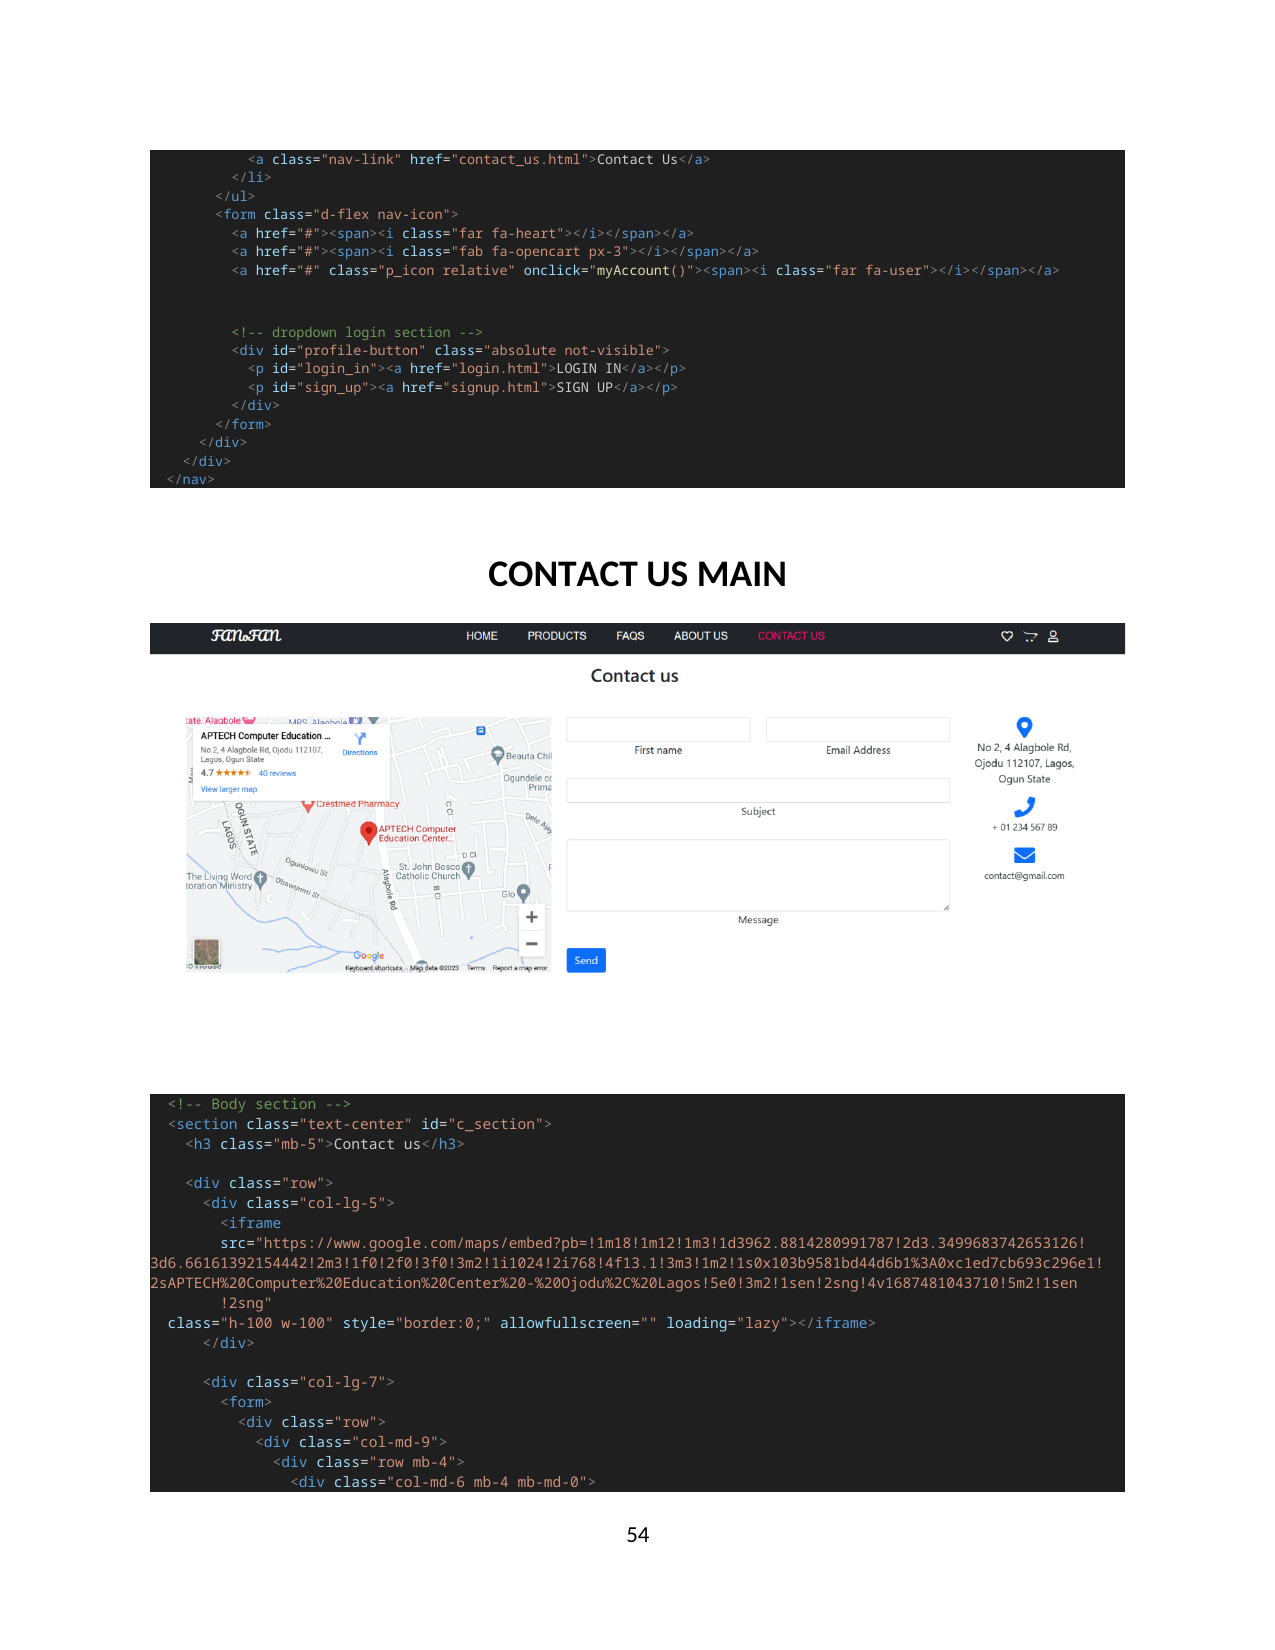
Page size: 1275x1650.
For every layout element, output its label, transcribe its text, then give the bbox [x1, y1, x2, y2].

text <section class="text-center" id="c_section"> [150, 1113, 1125, 1133]
text <a href="#" class="p_icon relative" onclick="myAccount()"><span><i class="far fa-user"></i></span></a> [150, 261, 1125, 279]
text </div> [150, 1332, 1125, 1352]
text <div id="profile-button" class="absolute not-visible"> [150, 341, 1125, 359]
text </ul> [150, 187, 1125, 205]
text </div> [150, 433, 1125, 452]
text <div class="col-lg-5"> [150, 1193, 1125, 1213]
text <!-- Body section --> [150, 1094, 1125, 1113]
text <form> [150, 1392, 1125, 1412]
text class="h-100 w-100" style="border:0;" allowfullscreen="" loading="lazy"></iframe> [150, 1312, 1125, 1332]
text <a href="#"><span><i class="far fa-heart"></i></span></a> [150, 224, 1125, 242]
picture [150, 623, 1125, 1069]
text <div class="row mb-4"> [150, 1452, 1125, 1472]
text </li> [150, 168, 1125, 187]
text <div class="row"> [150, 1412, 1125, 1432]
text <a class="nav-link" href="contact_us.html">Contact Us</a> [150, 150, 1125, 168]
text </div> [150, 396, 1125, 415]
text <p id="login_in"><a href="login.html">LOGIN IN</a></p> [150, 359, 1125, 378]
text <div class="row"> [150, 1173, 1125, 1193]
text <p id="sign_up"><a href="signup.html">SIGN UP</a></p> [150, 378, 1125, 396]
text <form class="d-flex nav-icon"> [150, 205, 1125, 224]
text <iframe [150, 1213, 1125, 1233]
text src="https://www.google.com/maps/embed?pb=!1m18!1m12!1m3!1d3962.8814280991787!2d3.3499683742653126!3d6.66161392154442!2m3!1f0!2f0!3f0!3m2!1i1024!2i768!4f13.1!3m3!1m2!1s0x103b9581bd44d6b1%3A0xc1ed7cb693c296e1!2sAPTECH%20Computer%20Education%20Center%20-%20Ojodu%2C%20Lagos!5e0!3m2!1sen!2sng!4v1687481043710!5m2!1sen [150, 1233, 1125, 1293]
text !2sng" [150, 1293, 1125, 1312]
text </nav> [150, 470, 1125, 488]
text CONTACT US MAIN [150, 550, 1125, 596]
text </form> [150, 415, 1125, 433]
text <h3 class="mb-5">Contact us</h3> [150, 1133, 1125, 1153]
text <a href="#"><span><i class="fab fa-opencart px-3"></i></span></a> [150, 242, 1125, 261]
text <div class="col-lg-7"> [150, 1372, 1125, 1392]
text <div class="col-md-9"> [150, 1432, 1125, 1452]
text <!-- dropdown login section --> [150, 322, 1125, 341]
text <div class="col-md-6 mb-4 mb-md-0"> [150, 1472, 1125, 1492]
text </div> [150, 452, 1125, 470]
